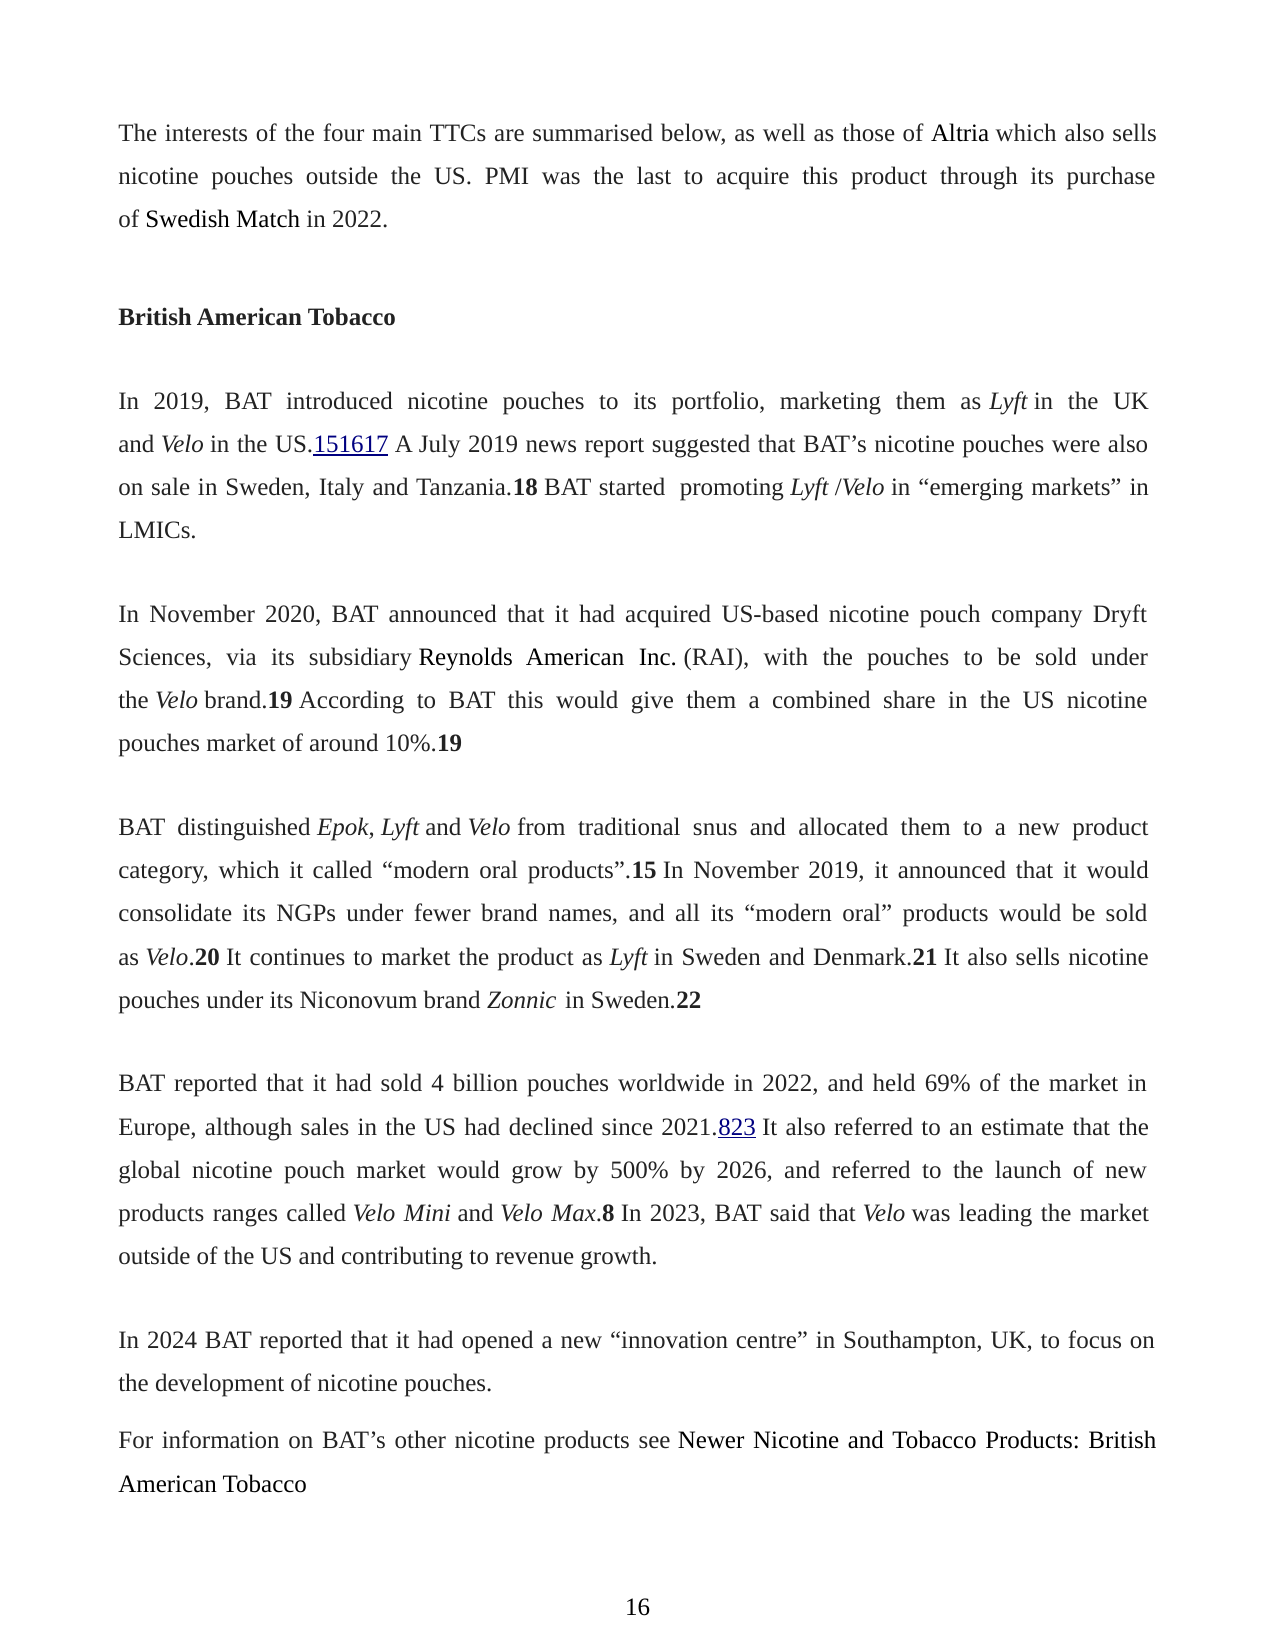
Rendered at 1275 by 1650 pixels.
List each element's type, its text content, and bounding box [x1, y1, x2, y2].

text In November 2020, BAT announced that it had acquired US-based nicotine pouch company Dryft Sciences, via its subsidiary Reynolds American Inc. (RAI), with the pouches to be sold under the Velo brand.19 According to BAT this would give them a combined share in the US nicotine pouches market of around 10%.19 [118, 599, 1149, 757]
text For information on BAT’s other nicotine products see Newer Nicotine and Tobacco Products: British American Tobacco [118, 1426, 1157, 1497]
text BAT reported that it had sold 4 billion pouches worldwide in 2022, and held 69% of the market in Europe, although sales in the US had declined since 2021.823 It also referred to an estimate that the global nicotine pouch market would grow by 500% by 2026, and referred to the launch of new products ranges called Velo Mini and Velo Max.8 In 2023, BAT said that Velo was leading the market outside of the US and contributing to revenue growth. [118, 1068, 1149, 1270]
text The interests of the four main TTCs are summarised below, as well as those of Altria which also sells nicotine pouches outside the US. PMI was the last to acquire this product through its purchase of Swedish Match in 2022. [118, 118, 1157, 233]
text In 2019, BAT introduced nicotine pouches to its portfolio, marketing them as Lyft in the UK and Velo in the US.151617 A July 2019 news report suggested that BAT’s nicotine pouches were also on sale in Sweden, Italy and Tanzania.18 BAT started promoting Lyft /Velo in “emerging markets” in LMICs. [118, 386, 1149, 544]
text BAT distinguished Epok, Lyft and Velo from traditional snus and allocated them to a new product category, which it called “modern oral products”.15 In November 2019, it announced that it would consolidate its NGPs under fewer brand names, and all its “modern oral” products would be sold as Velo.20 It continues to market the product as Lyft in Sweden and Denmark.21 It also sells nicotine pouches under its Niconovum brand Zonnic in Sweden.22 [118, 812, 1149, 1013]
subtitle British American Tobacco [118, 302, 1157, 331]
text In 2024 BAT reported that it had opened a new “innovation centre” in Southampton, UK, to focus on the development of nicotine pouches. [118, 1325, 1157, 1397]
